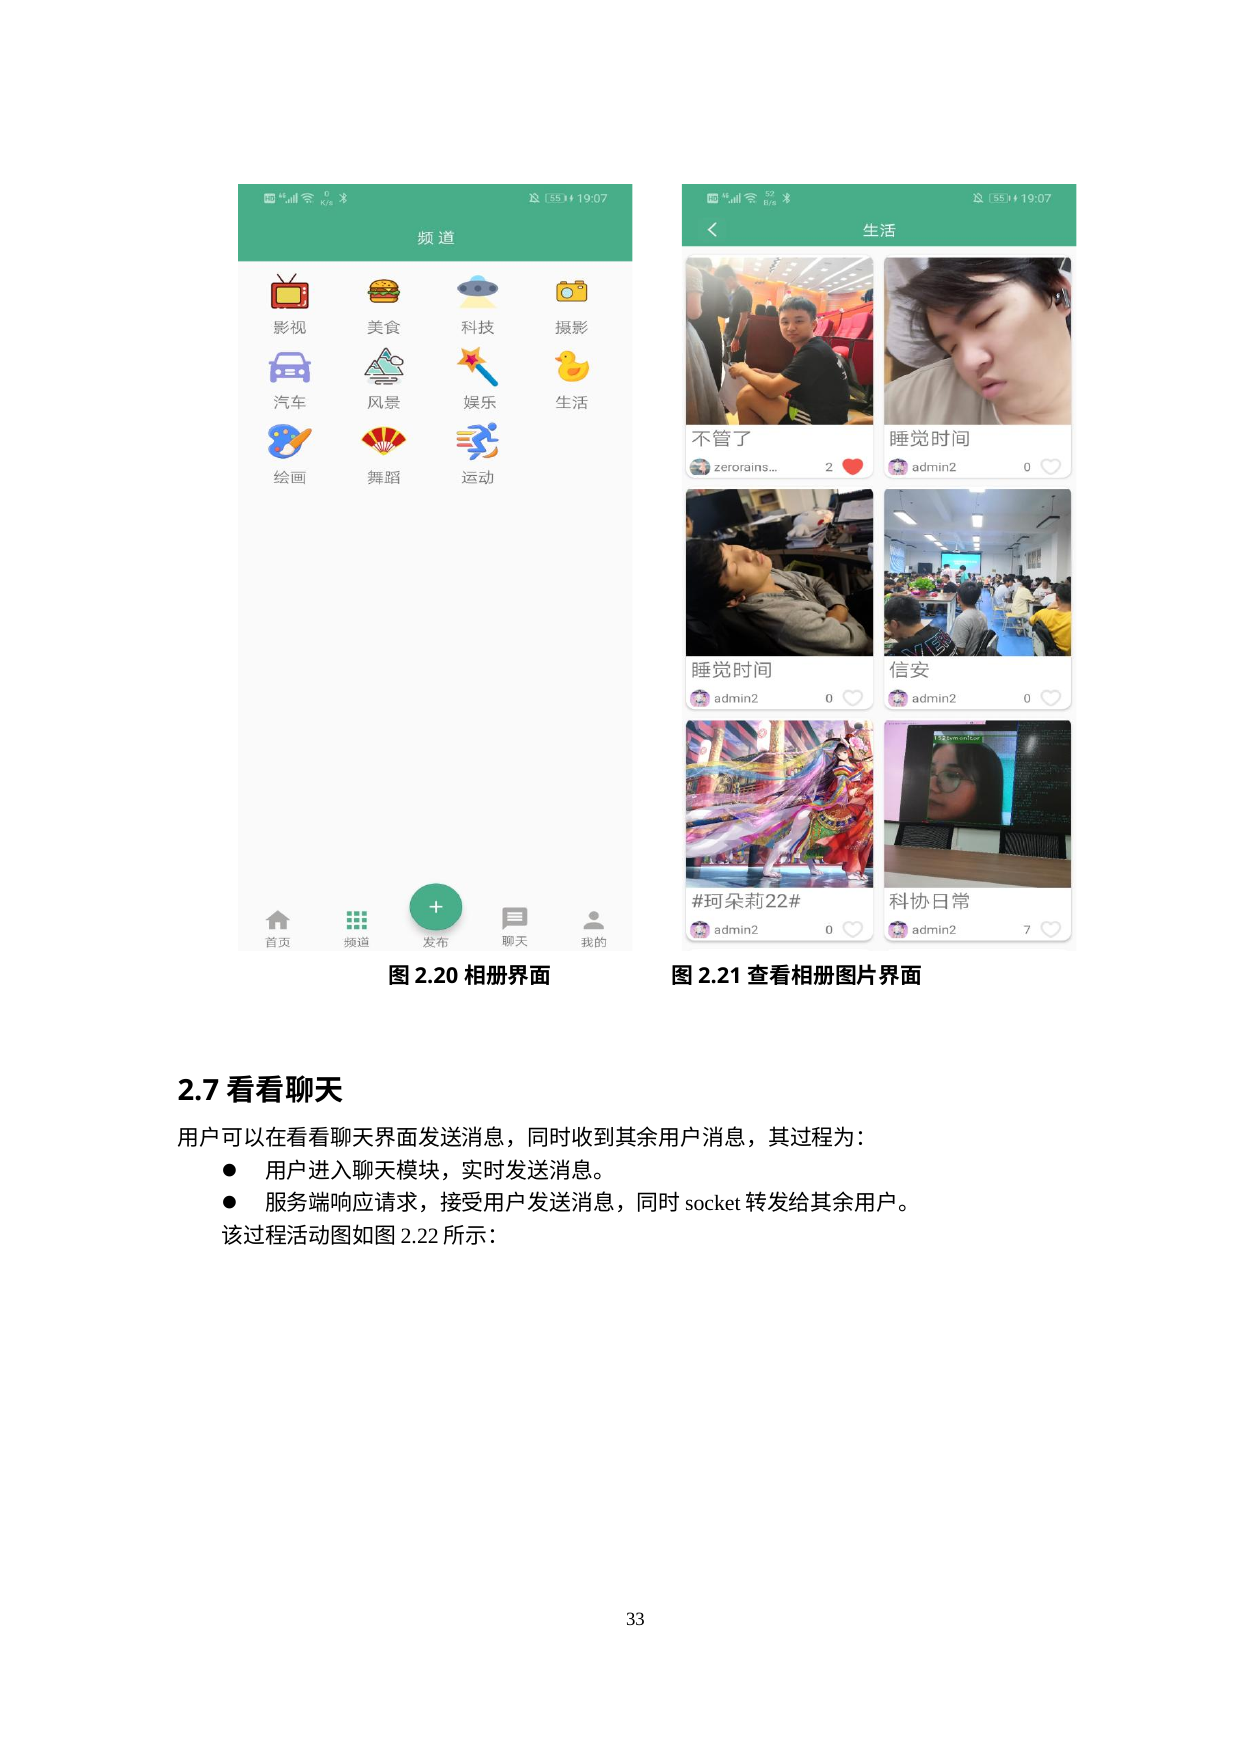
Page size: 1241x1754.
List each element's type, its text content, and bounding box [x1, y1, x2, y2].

picture [681, 184, 1077, 951]
text 用户可以在看看聊天界面发送消息，同时收到其余用户消息，其过程为： [177, 1120, 1093, 1152]
text 图2.20 相册界面 图2.21 查看相册图片界面 [177, 957, 1093, 990]
text 该过程活动图如图2.22所示： [221, 1217, 1093, 1250]
list 服务端响应请求，接受用户发送消息，同时socket转发给其余用户。 [221, 1185, 1093, 1217]
picture [238, 184, 633, 951]
subtitle 2.7 看看聊天 [177, 1055, 1093, 1120]
list 用户进入聊天模块，实时发送消息。 [221, 1152, 1093, 1185]
